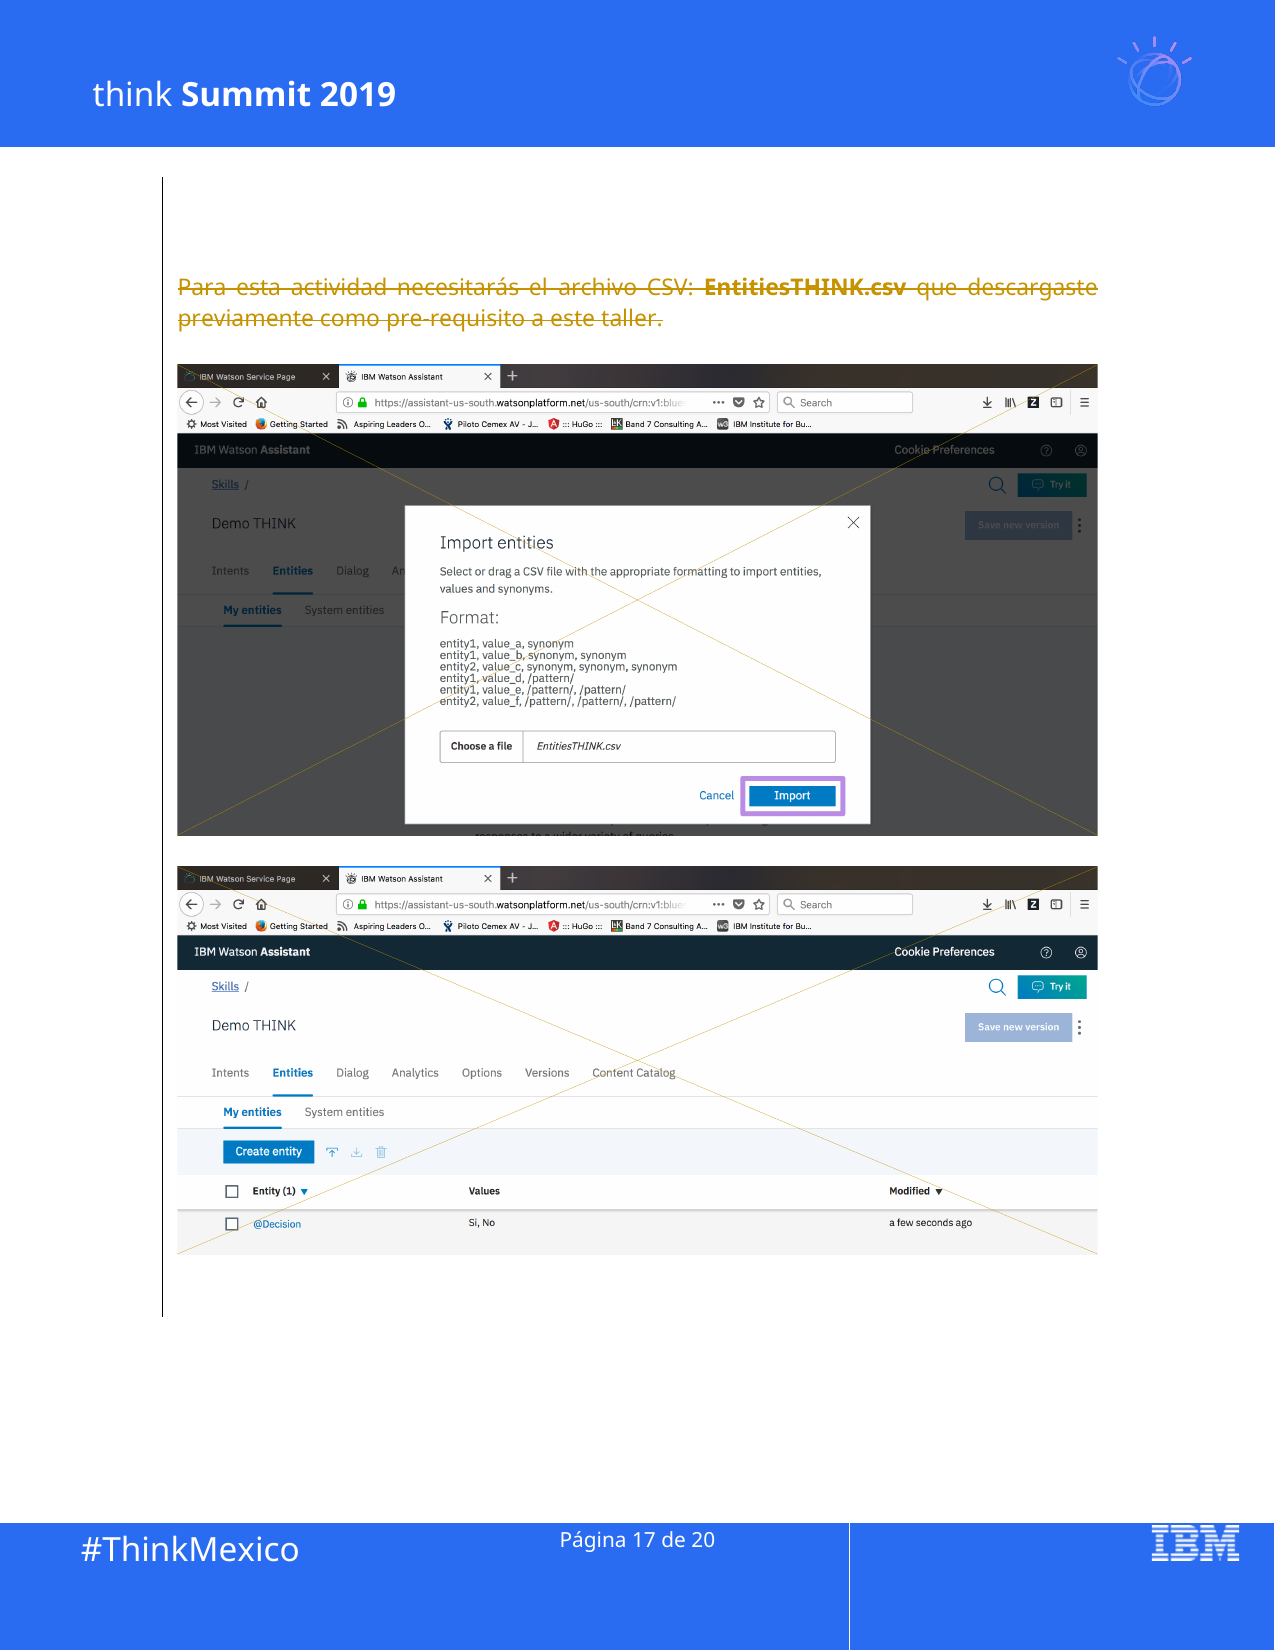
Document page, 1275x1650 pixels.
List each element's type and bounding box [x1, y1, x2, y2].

picture [1151, 1525, 1240, 1561]
picture [1117, 35, 1192, 107]
picture [179, 866, 1096, 1060]
picture [640, 366, 1098, 834]
picture [179, 364, 1096, 599]
picture [177, 366, 635, 834]
picture [178, 1061, 1097, 1255]
picture [177, 868, 635, 1253]
picture [179, 601, 1096, 836]
picture [640, 868, 1098, 1253]
